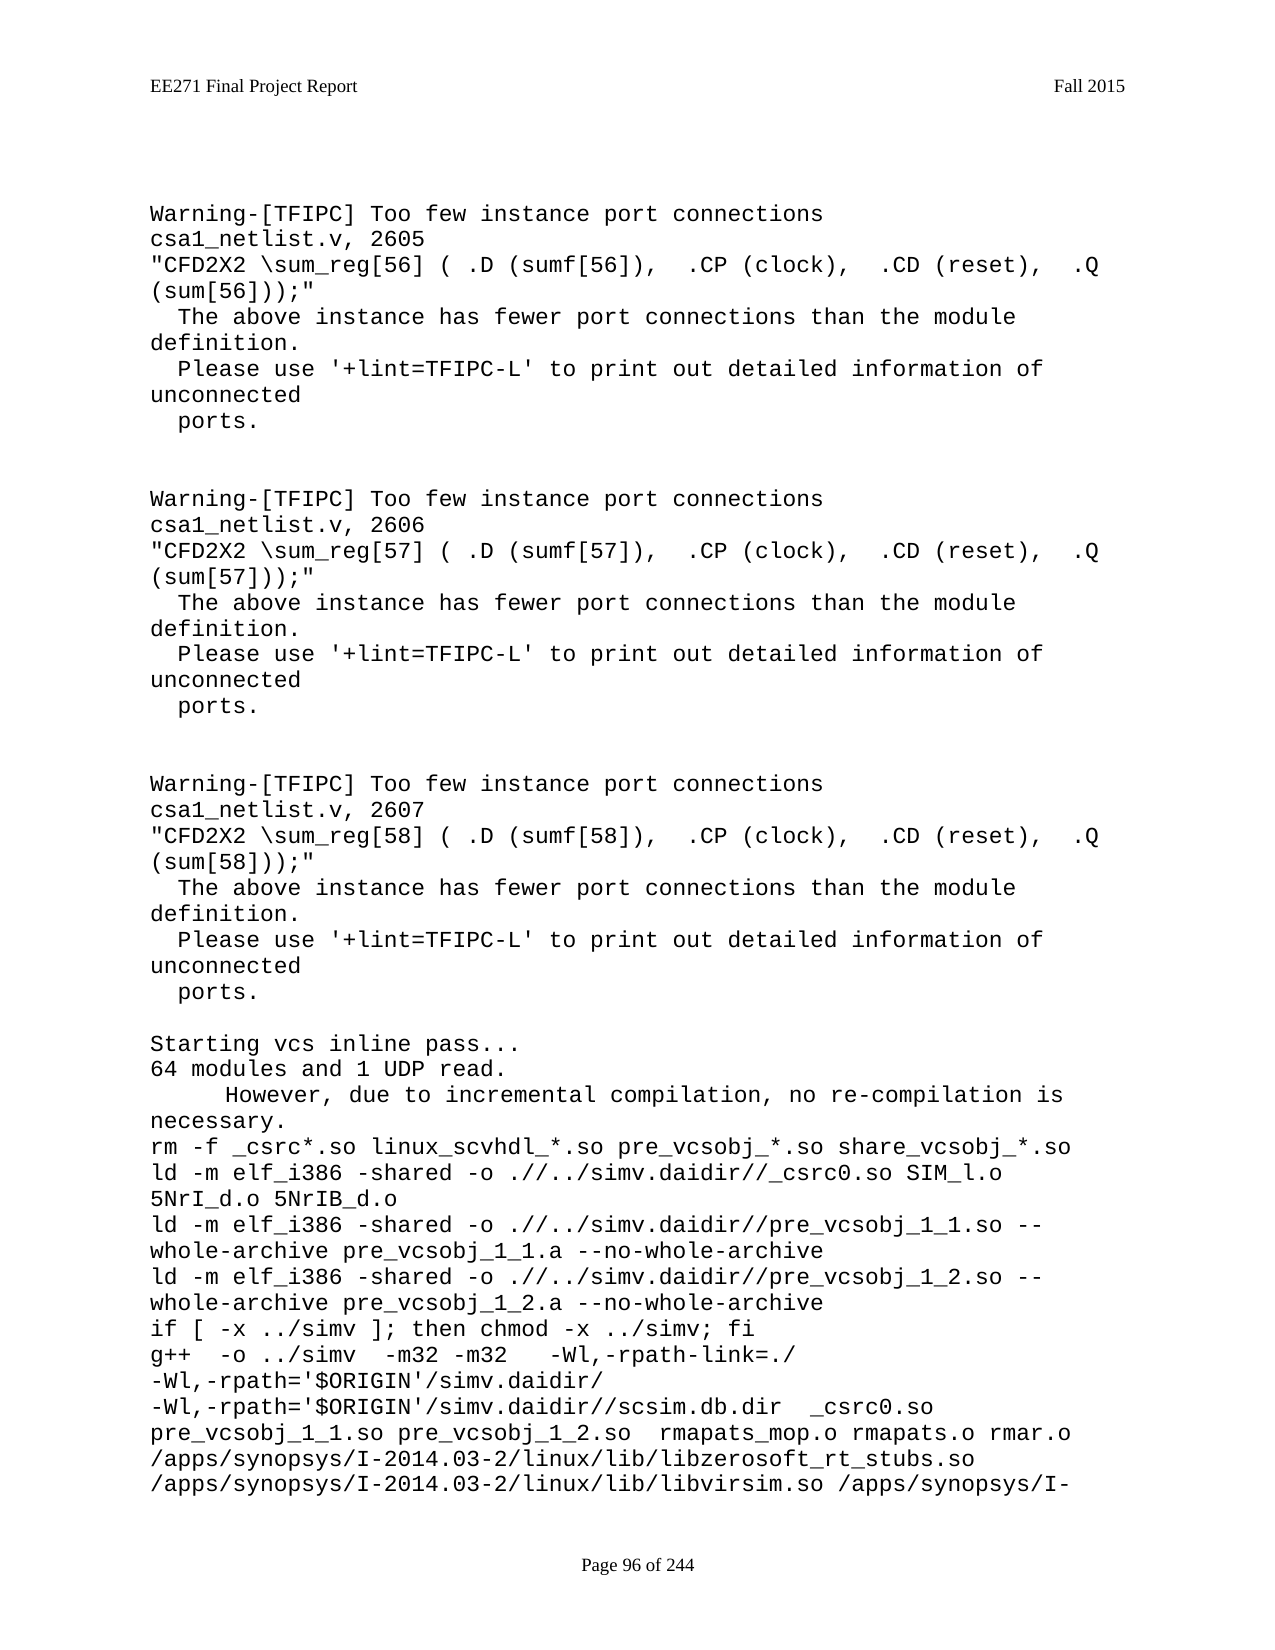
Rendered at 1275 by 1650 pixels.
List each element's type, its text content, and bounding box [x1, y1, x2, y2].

text Please use '+lint=TFIPC-L' to print out detailed information of unconnected [150, 357, 1125, 409]
text 64 modules and 1 UDP read. [150, 1058, 1125, 1084]
text Starting vcs inline pass... [150, 1032, 1125, 1058]
text Please use '+lint=TFIPC-L' to print out detailed information of unconnected [150, 928, 1125, 980]
text ld -m elf_i386 -shared -o .//../simv.daidir//_csrc0.so SIM_l.o 5NrI_d.o 5NrIB_d.o [150, 1162, 1125, 1213]
text csa1_netlist.v, 2605 [150, 228, 1125, 254]
text csa1_netlist.v, 2607 [150, 798, 1125, 824]
text ld -m elf_i386 -shared -o .//../simv.daidir//pre_vcsobj_1_1.so --whole-archive pre_vcsobj_1_1.a --no-whole-archive [150, 1213, 1125, 1265]
text Warning-[TFIPC] Too few instance port connections [150, 772, 1125, 798]
text "CFD2X2 \sum_reg[56] ( .D (sumf[56]), .CP (clock), .CD (reset), .Q (sum[56]));" [150, 254, 1125, 306]
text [150, 306, 1125, 357]
text Warning-[TFIPC] Too few instance port connections [150, 202, 1125, 228]
text ports. [150, 695, 1125, 721]
text "CFD2X2 \sum_reg[58] ( .D (sumf[58]), .CP (clock), .CD (reset), .Q (sum[58]));" [150, 824, 1125, 876]
text ports. [150, 409, 1125, 435]
text csa1_netlist.v, 2606 [150, 513, 1125, 539]
text Please use '+lint=TFIPC-L' to print out detailed information of unconnected [150, 643, 1125, 695]
text if [ -x ../simv ]; then chmod -x ../simv; fi [150, 1317, 1125, 1343]
text rm -f _csrc*.so linux_scvhdl_*.so pre_vcsobj_*.so share_vcsobj_*.so [150, 1136, 1125, 1162]
text The above instance has fewer port connections than the module definition. [150, 591, 1125, 643]
text ports. [150, 980, 1125, 1006]
text The above instance has fewer port connections than the module definition. [150, 876, 1125, 928]
text "CFD2X2 \sum_reg[57] ( .D (sumf[57]), .CP (clock), .CD (reset), .Q (sum[57]));" [150, 539, 1125, 591]
text Warning-[TFIPC] Too few instance port connections [150, 487, 1125, 513]
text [150, 1343, 1125, 1499]
text ld -m elf_i386 -shared -o .//../simv.daidir//pre_vcsobj_1_2.so --whole-archive pre_vcsobj_1_2.a --no-whole-archive [150, 1265, 1125, 1317]
text However, due to incremental compilation, no re-compilation is necessary. [150, 1084, 1125, 1136]
